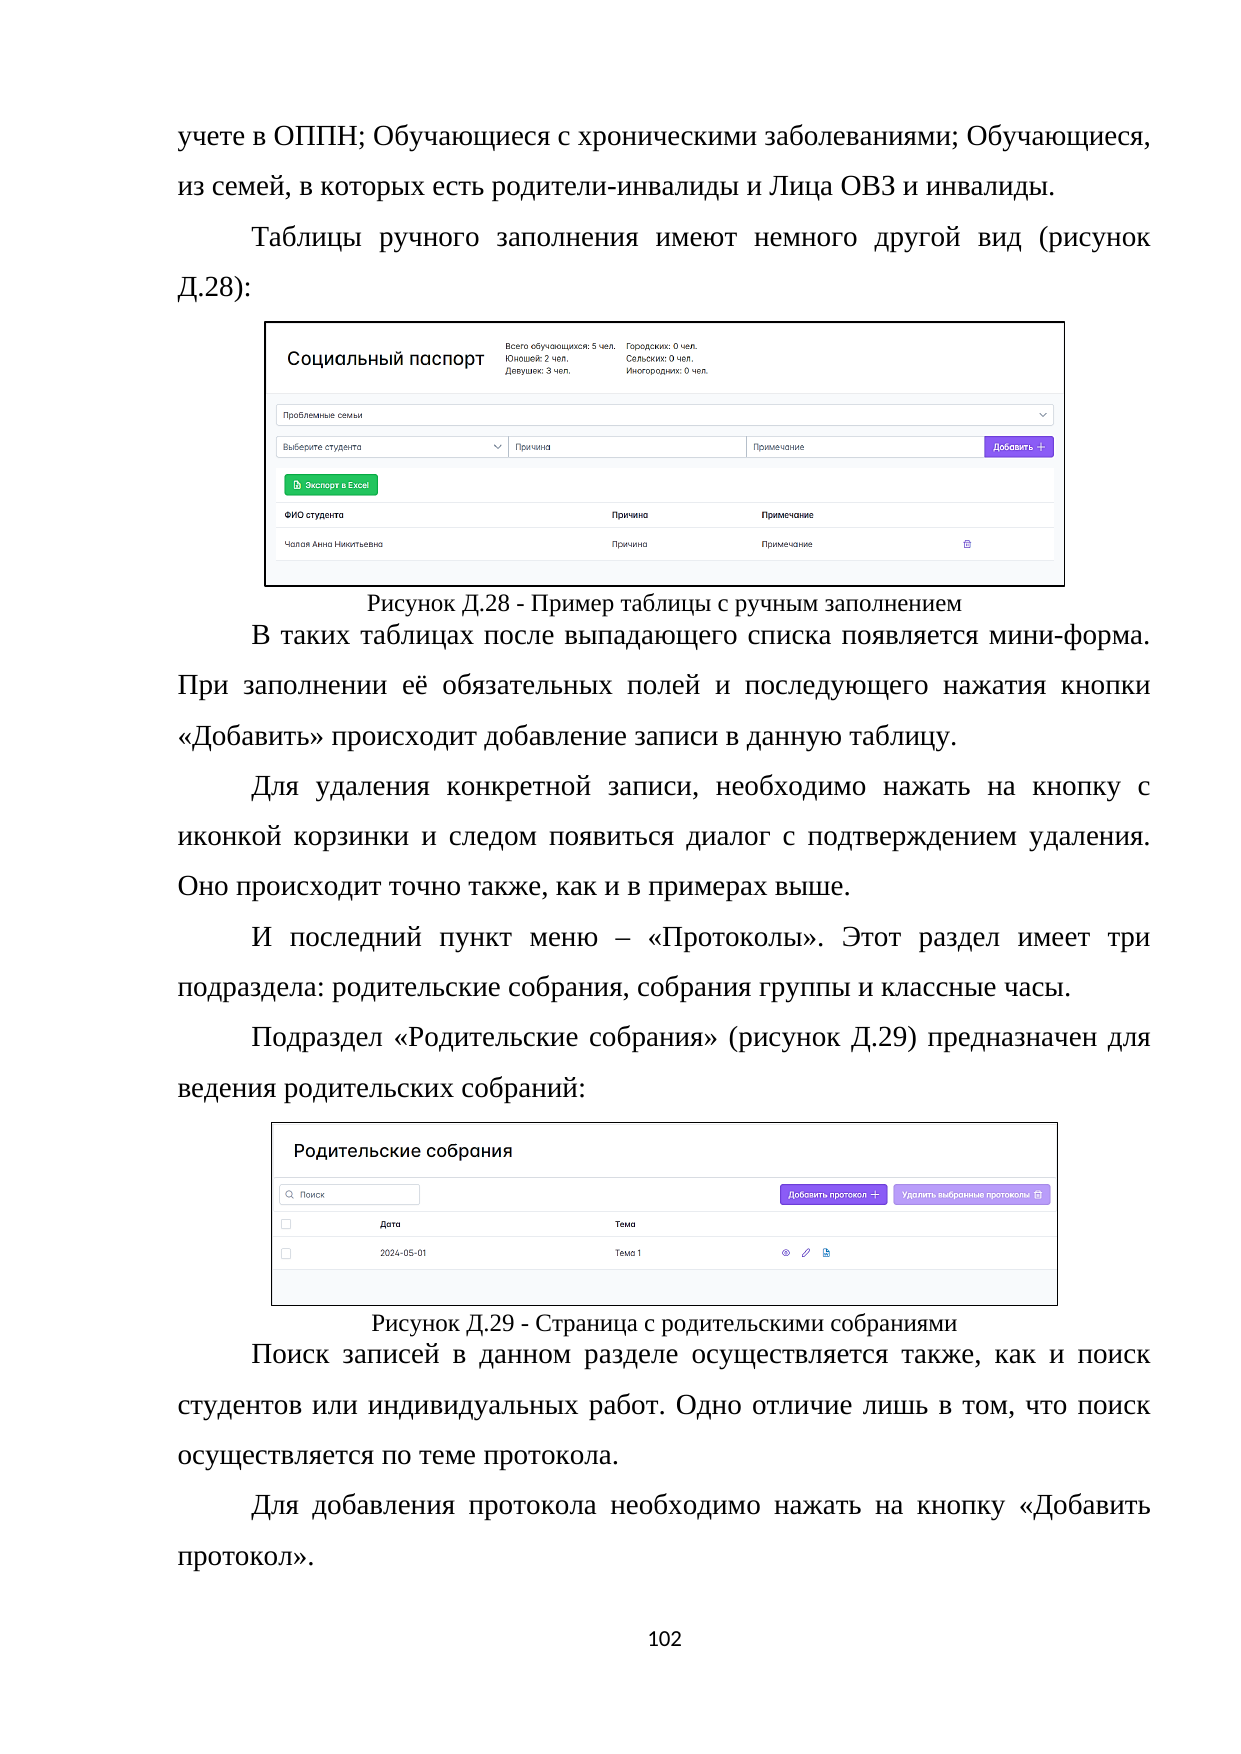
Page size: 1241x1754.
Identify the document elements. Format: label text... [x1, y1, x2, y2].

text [177, 118, 1152, 202]
text Таблицы ручного заполнения имеют немного другой вид (рисунок Д.28): [177, 219, 1152, 303]
text Для удаления конкретной записи, необходимо нажать на кнопку с иконкой корзинки и следом появиться диалог с подтверждением удаления. Оно происходит точно также, как и в примерах выше. [177, 768, 1152, 902]
text И последний пункт меню – «Протоколы». Этот раздел имеет три подраздела: родительские собрания, собрания группы и классные часы. [177, 919, 1152, 1003]
text Для добавления протокола необходимо нажать на кнопку «Добавить протокол». [177, 1487, 1152, 1571]
text Поиск записей в данном разделе осуществляется также, как и поиск студентов или индивидуальных работ. Одно отличие лишь в том, что поиск осуществляется по теме протокола. [177, 1336, 1152, 1471]
text Рисунок Д.28 - Пример таблицы с ручным заполнением [177, 588, 1152, 617]
text В таких таблицах после выпадающего списка появляется мини-форма. При заполнении её обязательных полей и последующего нажатия кнопки «Добавить» происходит добавление записи в данную таблицу. [177, 617, 1152, 751]
picture [266, 323, 1064, 585]
text Рисунок Д.29 - Страница с родительскими собраниями [177, 1308, 1152, 1336]
picture [272, 1123, 1057, 1305]
text Подраздел «Родительские собрания» (рисунок Д.29) предназначен для ведения родительских собраний: [177, 1019, 1152, 1103]
